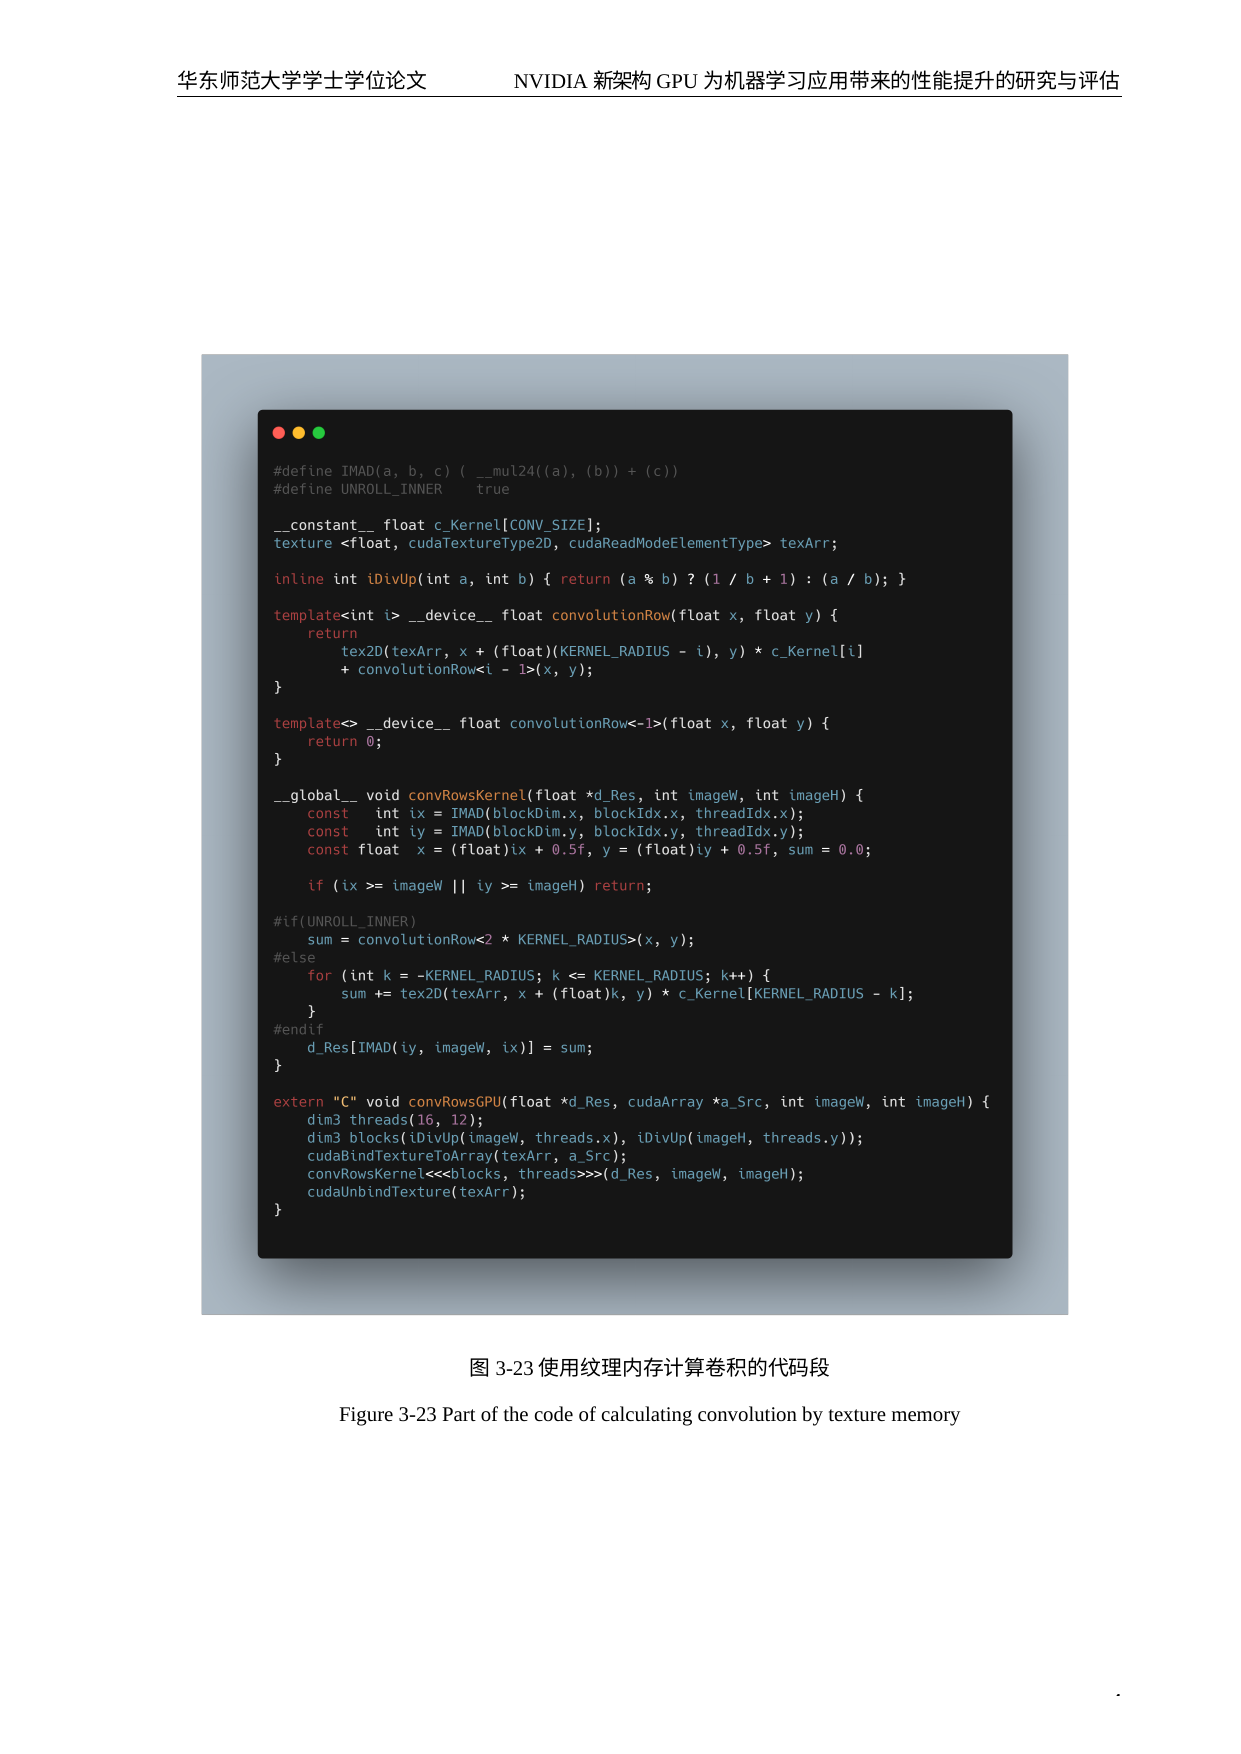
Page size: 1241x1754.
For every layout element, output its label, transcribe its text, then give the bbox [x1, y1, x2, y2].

text 图 3-23 使用纹理内存计算卷积的代码段 [156, 1353, 1143, 1382]
picture [201, 354, 1069, 1316]
text Figure 3-23 Part of the code of calculating convolution by texture memory [156, 1402, 1143, 1426]
